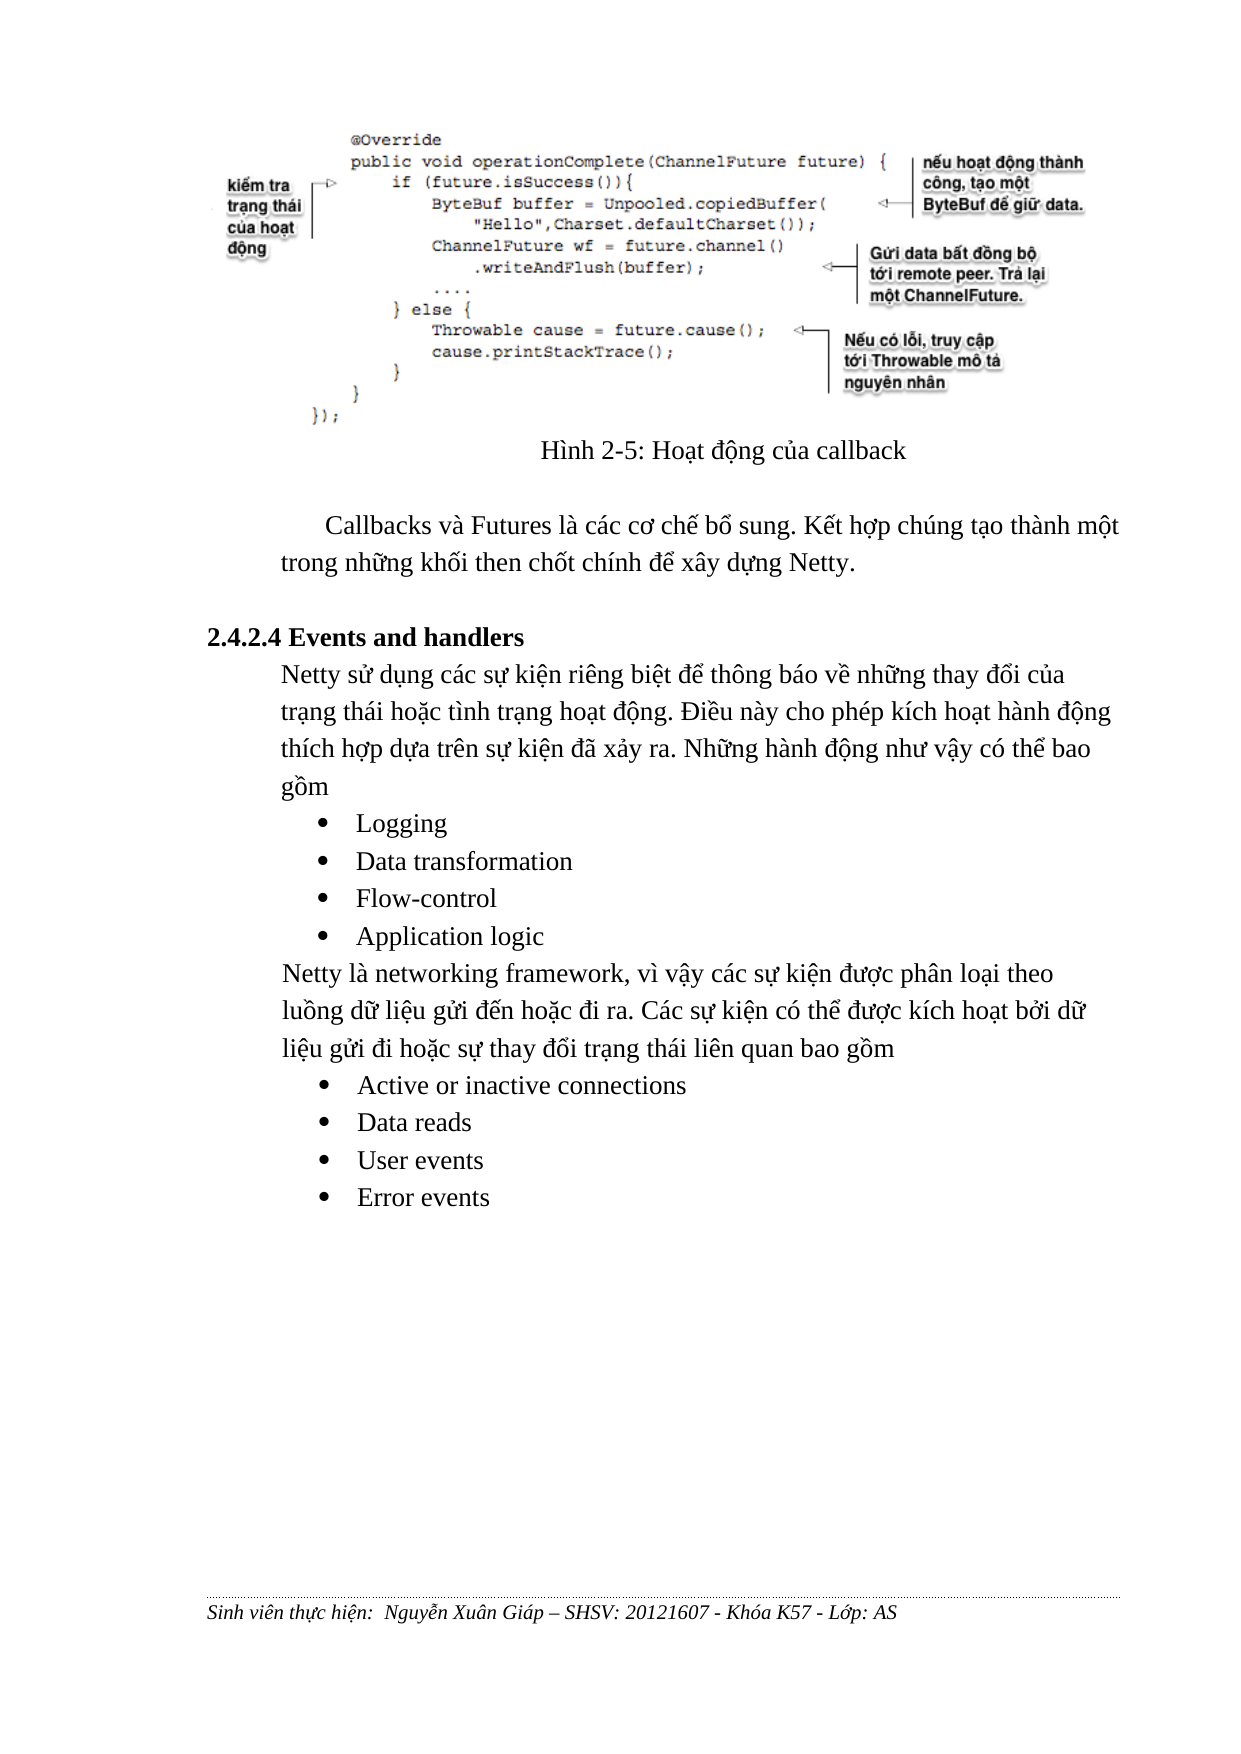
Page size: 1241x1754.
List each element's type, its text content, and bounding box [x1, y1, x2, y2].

list Flow-control [318, 882, 1122, 913]
text Hình 2-5: Hoạt động của callback [281, 434, 1122, 465]
text Callbacks và Futures là các cơ chế bổ sung. Kết hợp chúng tạo thành một trong những khối then chốt chính để xây dựng Netty. [281, 509, 1122, 577]
list User events [319, 1144, 1122, 1175]
text Netty sử dụng các sự kiện riêng biệt để thông báo về những thay đổi của trạng thái hoặc tình trạng hoạt động. Điều này cho phép kích hoạt hành động thích hợp dựa trên sự kiện đã xảy ra. Những hành động như vậy có thể bao gồm [281, 658, 1122, 801]
text Netty là networking framework, vì vậy các sự kiện được phân loại theo luồng dữ liệu gửi đến hoặc đi ra. Các sự kiện có thể được kích hoạt bởi dữ liệu gửi đi hoặc sự thay đổi trạng thái liên quan bao gồm [282, 957, 1122, 1063]
list Active or inactive connections [319, 1069, 1122, 1100]
text 2.4.2.4 Events and handlers [207, 621, 1122, 652]
list Data transformation [318, 844, 1122, 876]
picture [206, 118, 1121, 429]
list Application logic [318, 919, 1122, 951]
list Error events [319, 1181, 1122, 1213]
list Logging [318, 807, 1122, 838]
list Data reads [319, 1106, 1122, 1138]
